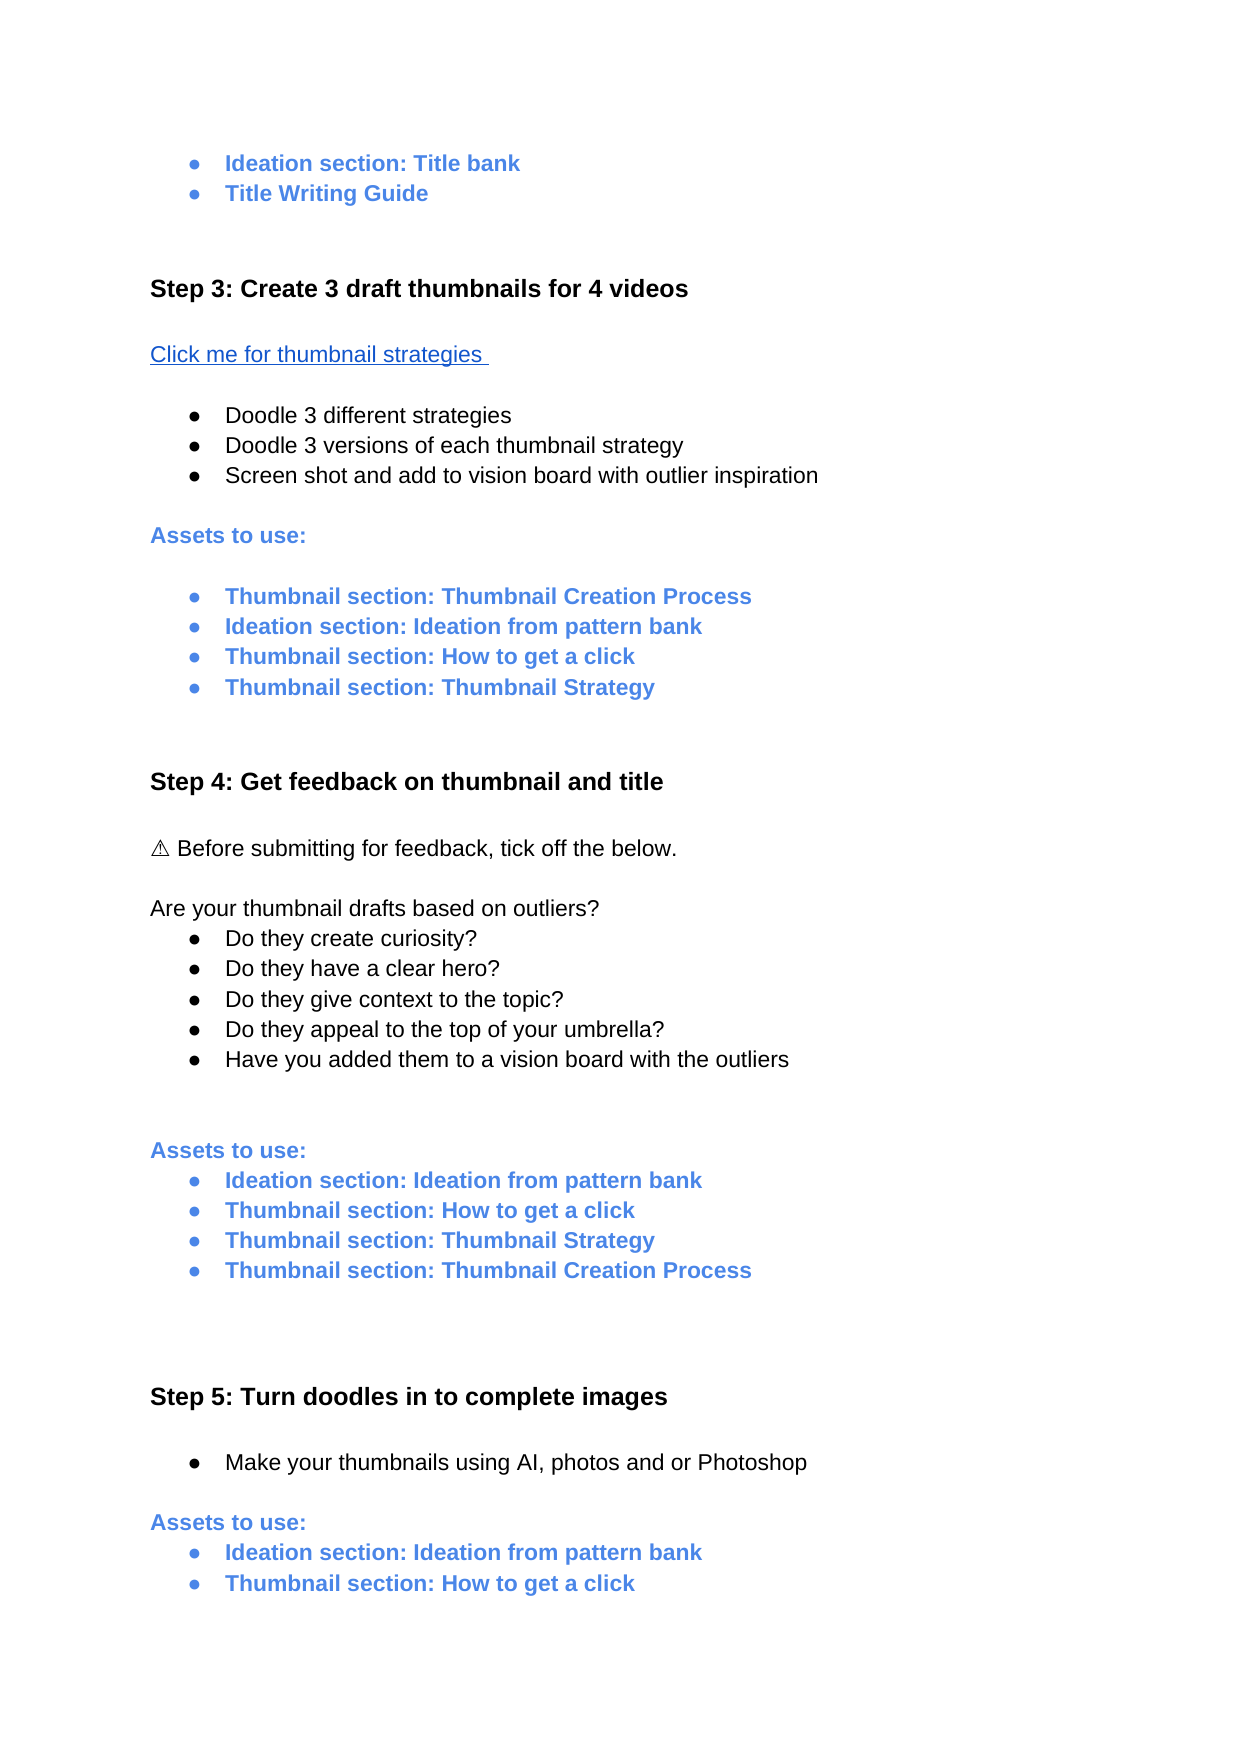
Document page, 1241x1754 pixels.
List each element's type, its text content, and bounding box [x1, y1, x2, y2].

list Make your thumbnails using AI, photos and or Photoshop [187, 1449, 1090, 1475]
text Assets to use: [150, 1509, 1090, 1536]
list Screen shot and add to vision board with outlier inspiration [187, 462, 1090, 488]
subtitle Step 3: Create 3 draft thumbnails for 4 videos [150, 274, 1090, 303]
list Thumbnail section: How to get a click [187, 1569, 1090, 1596]
list Thumbnail section: Thumbnail Creation Process [187, 1257, 1090, 1314]
subtitle Step 5: Turn doodles in to complete images [150, 1381, 1090, 1410]
subtitle Step 4: Get feedback on thumbnail and title [150, 767, 1090, 796]
list Do they appeal to the top of your umbrella? [187, 1016, 1090, 1042]
list Title Writing Guide [187, 180, 1090, 237]
list Ideation section: Ideation from pattern bank [187, 1539, 1090, 1566]
list Thumbnail section: How to get a click [187, 643, 1090, 670]
list Have you added them to a vision board with the outliers [187, 1046, 1090, 1072]
list Thumbnail section: How to get a click [187, 1197, 1090, 1223]
list Doodle 3 different strategies [187, 402, 1090, 428]
list Ideation section: Title bank [187, 150, 1090, 176]
text Assets to use: [150, 522, 1090, 549]
list Do they give context to the topic? [187, 986, 1090, 1012]
text Click me for thumbnail strategies [150, 311, 1090, 398]
list Doodle 3 versions of each thumbnail strategy [187, 432, 1090, 458]
list Thumbnail section: Thumbnail Creation Process [187, 583, 1090, 609]
list Ideation section: Ideation from pattern bank [187, 613, 1090, 639]
list Do they create curiosity? [187, 925, 1090, 952]
text Assets to use: [150, 1106, 1090, 1163]
list Ideation section: Ideation from pattern bank [187, 1167, 1090, 1193]
text ⚠️ Before submitting for feedback, tick off the below. Are your thumbnail drafts based on outliers? [150, 804, 1090, 921]
list Do they have a clear hero? [187, 955, 1090, 982]
list Thumbnail section: Thumbnail Strategy [187, 673, 1090, 700]
list Thumbnail section: Thumbnail Strategy [187, 1227, 1090, 1254]
